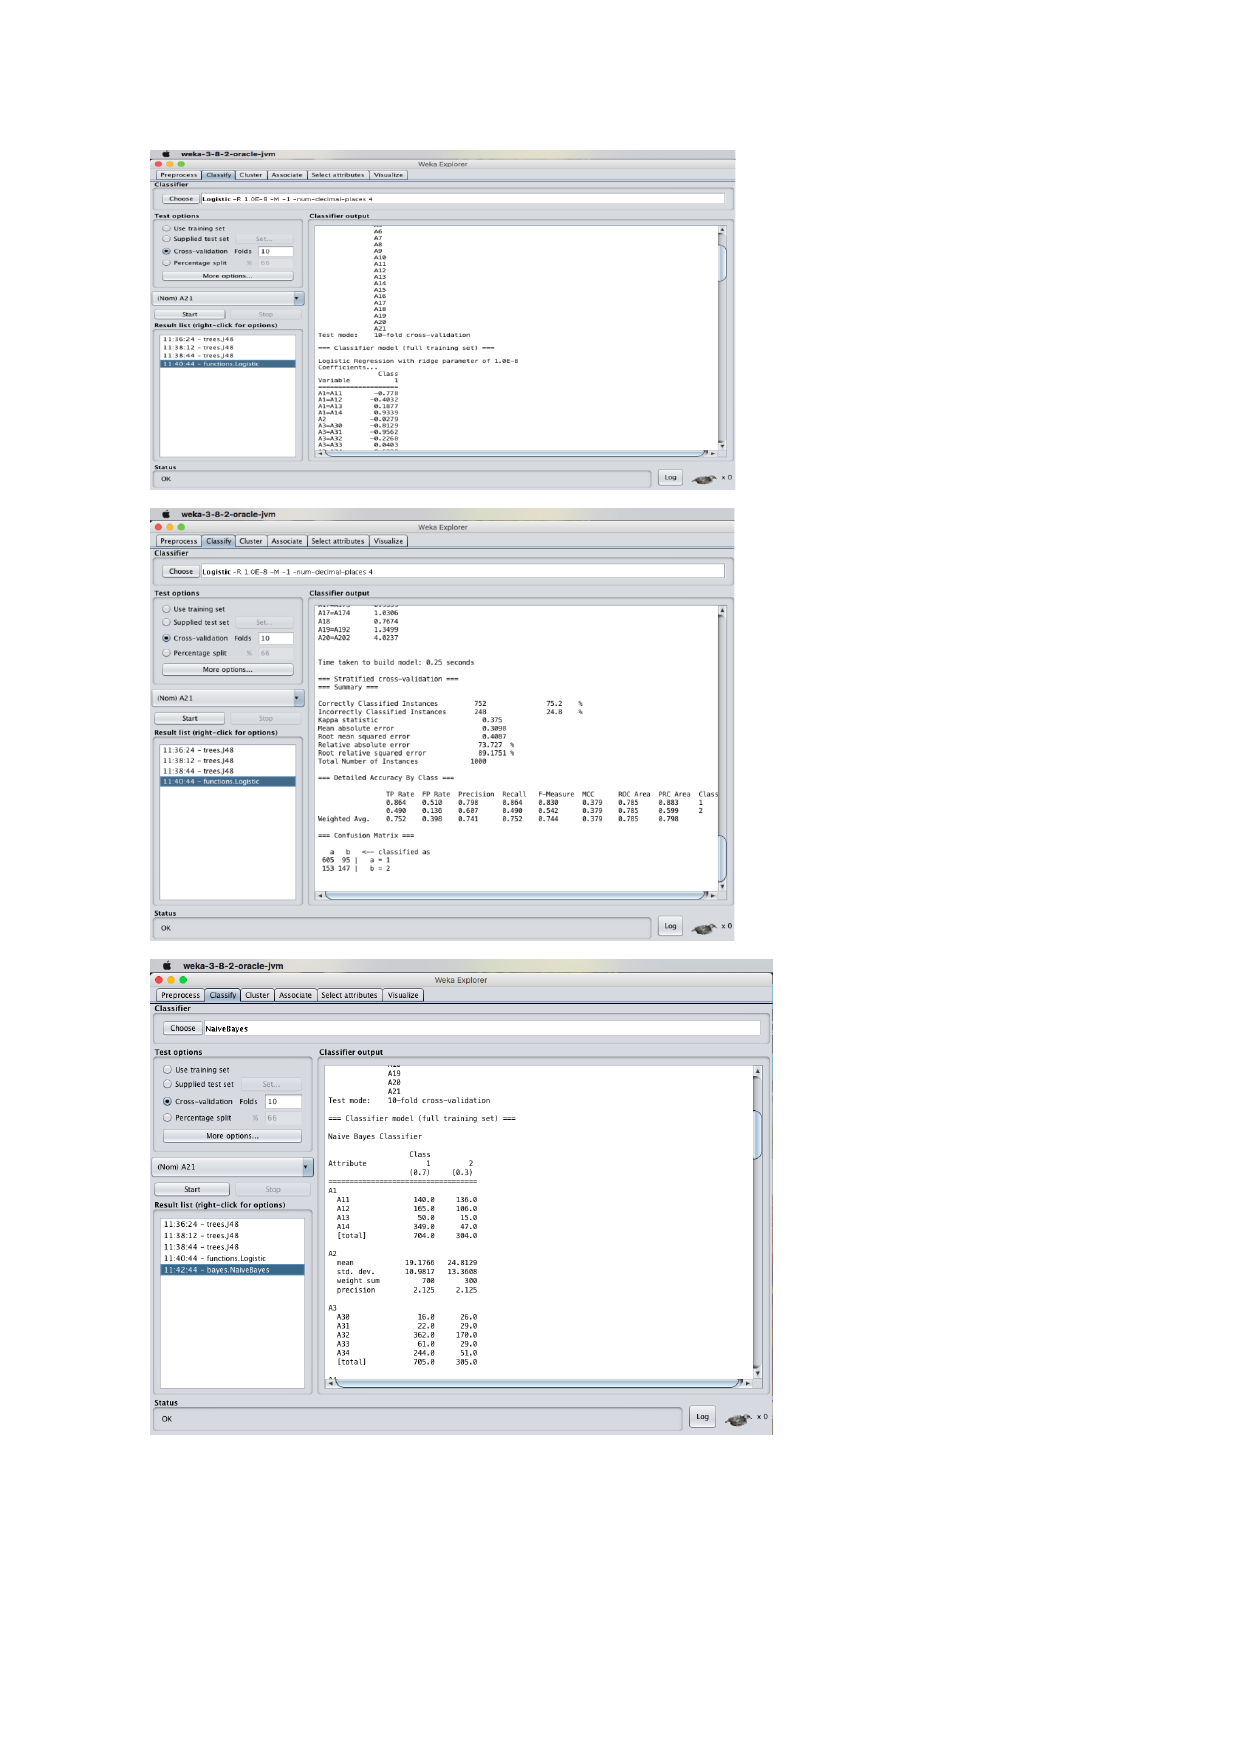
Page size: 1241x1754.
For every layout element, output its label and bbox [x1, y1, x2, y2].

picture [150, 508, 735, 941]
picture [150, 150, 736, 490]
picture [150, 959, 773, 1435]
